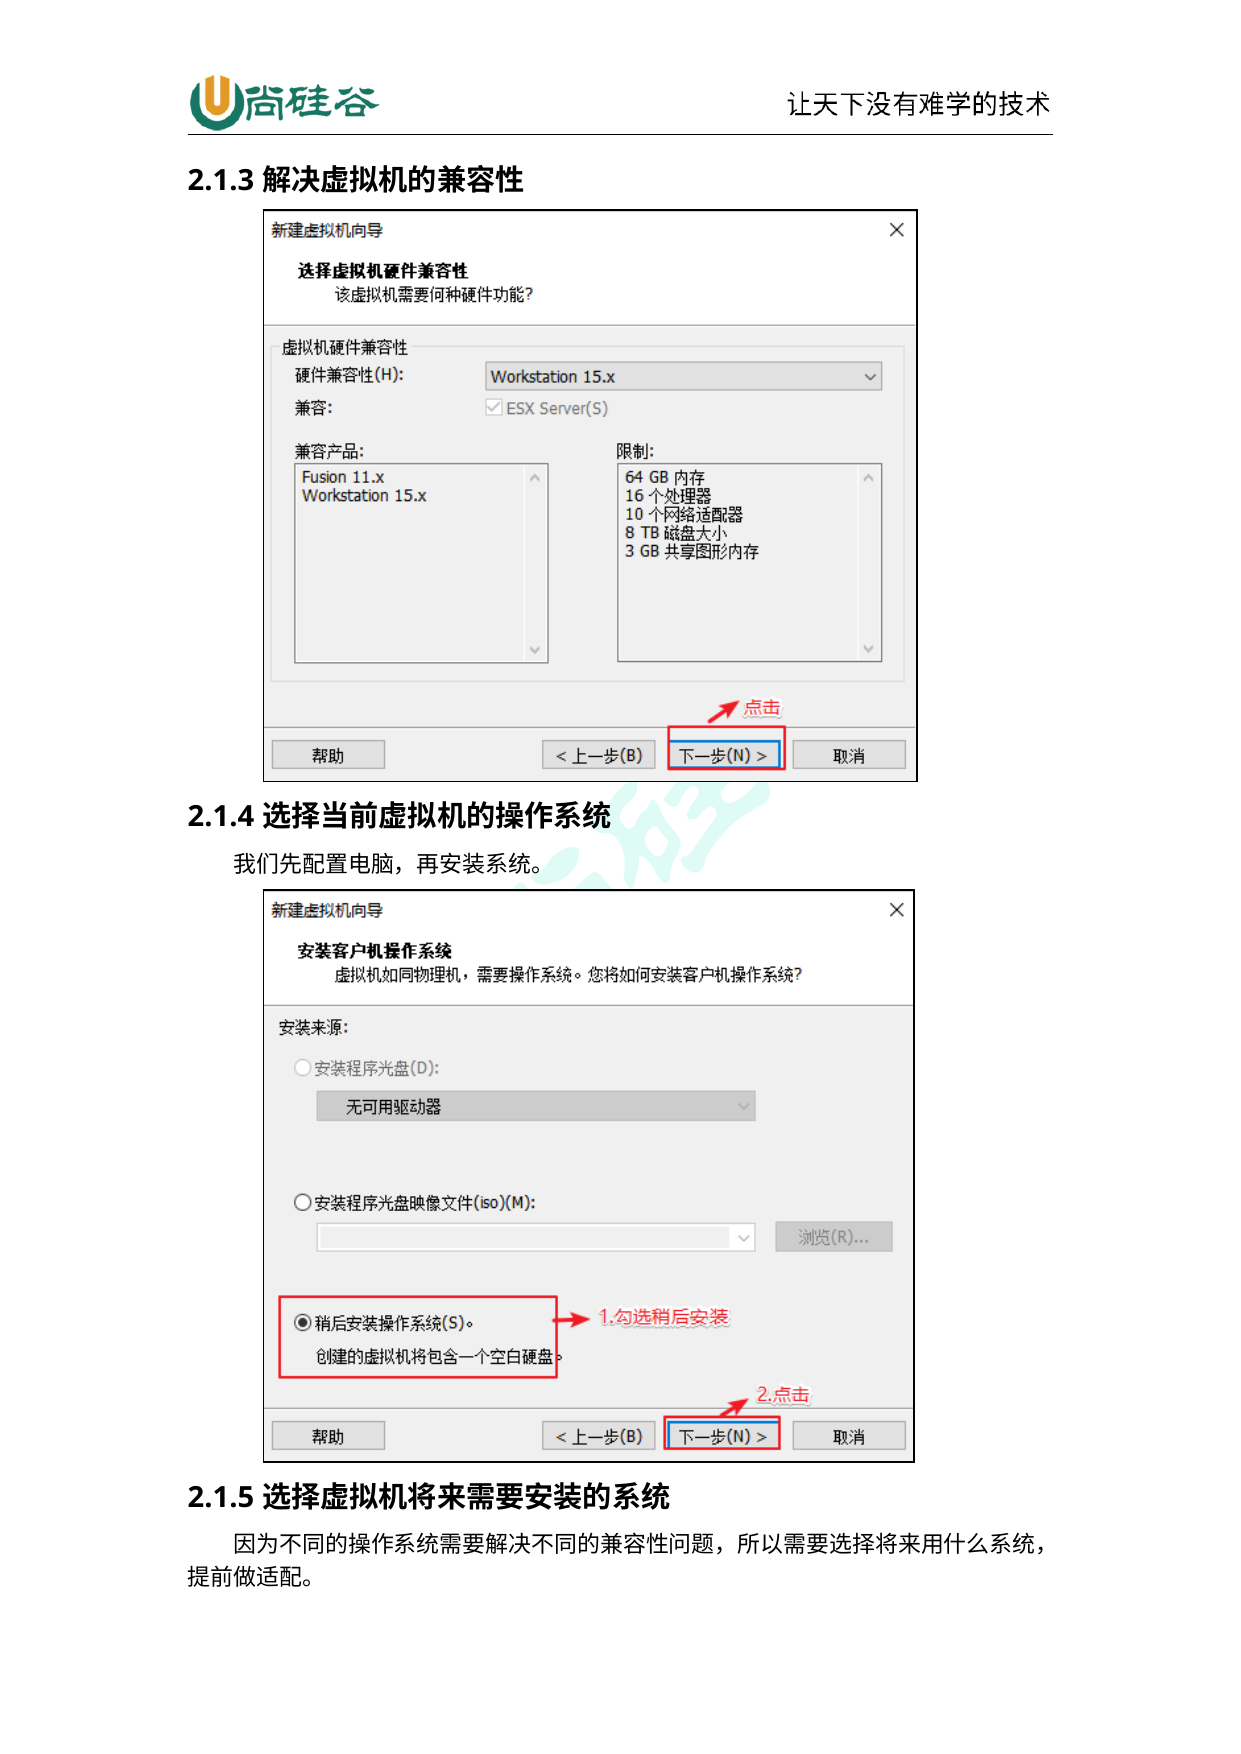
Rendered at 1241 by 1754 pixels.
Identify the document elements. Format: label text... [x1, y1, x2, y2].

picture [264, 211, 916, 781]
subtitle 2.1.4 选择当前虚拟机的操作系统 [187, 793, 1053, 835]
picture [264, 891, 913, 1461]
text 因为不同的操作系统需要解决不同的兼容性问题，所以需要选择将来用什么系统，提前做适配。 [187, 1526, 1053, 1592]
subtitle 2.1.3 解决虚拟机的兼容性 [187, 156, 1053, 198]
text 我们先配置电脑，再安装系统。 [187, 846, 1053, 879]
picture [187, 73, 1053, 132]
subtitle 2.1.5 选择虚拟机将来需要安装的系统 [187, 1473, 1053, 1516]
